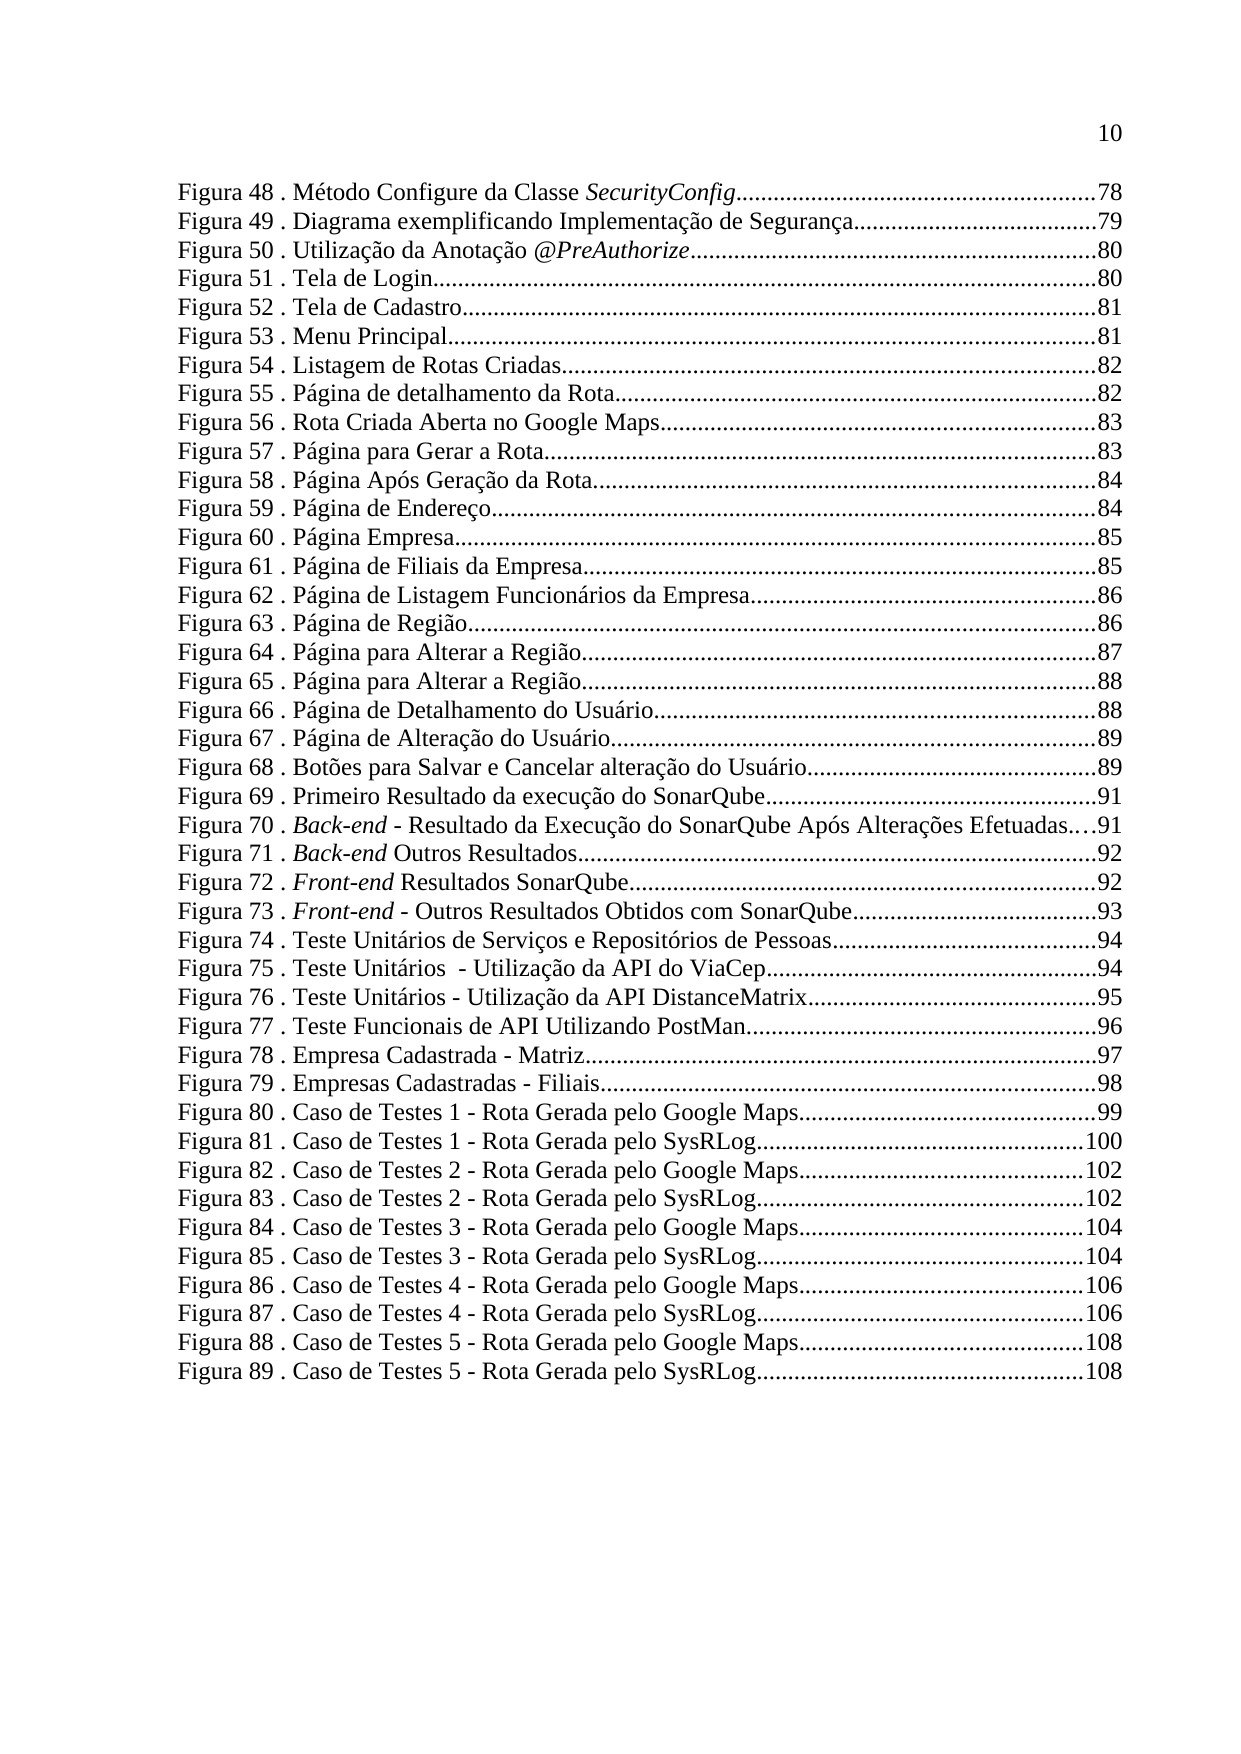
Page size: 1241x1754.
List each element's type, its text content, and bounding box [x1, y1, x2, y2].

text Figura 85 . Caso de Testes 3 - Rota Gerada pelo SysRLog. 104 [177, 1241, 1122, 1270]
text Figura 67 . Página de Alteração do Usuário. 89 [177, 723, 1122, 752]
text Figura 74 . Teste Unitários de Serviços e Repositórios de Pessoas. 94 [177, 925, 1122, 953]
text Figura 56 . Rota Criada Aberta no Google Maps. 83 [177, 407, 1122, 436]
text Figura 79 . Empresas Cadastradas - Filiais. 98 [177, 1068, 1122, 1097]
text Figura 77 . Teste Funcionais de API Utilizando PostMan. 96 [177, 1011, 1122, 1040]
text Figura 81 . Caso de Testes 1 - Rota Gerada pelo SysRLog. 100 [177, 1126, 1122, 1155]
text Figura 69 . Primeiro Resultado da execução do SonarQube. 91 [177, 781, 1122, 810]
text Figura 66 . Página de Detalhamento do Usuário. 88 [177, 695, 1122, 723]
text Figura 82 . Caso de Testes 2 - Rota Gerada pelo Google Maps. 102 [177, 1155, 1122, 1183]
text Figura 62 . Página de Listagem Funcionários da Empresa. 86 [177, 580, 1122, 608]
text Figura 68 . Botões para Salvar e Cancelar alteração do Usuário. 89 [177, 752, 1122, 781]
text Figura 72 . Front-end Resultados SonarQube. 92 [177, 867, 1122, 896]
text Figura 80 . Caso de Testes 1 - Rota Gerada pelo Google Maps 99 [177, 1097, 1122, 1126]
text Figura 57 . Página para Gerar a Rota. 83 [177, 436, 1122, 465]
text Figura 59 . Página de Endereço. 84 [177, 493, 1122, 522]
text Figura 63 . Página de Região. 86 [177, 608, 1122, 637]
text Figura 53 . Menu Principal. 81 [177, 321, 1122, 350]
text Figura 78 . Empresa Cadastrada - Matriz. 97 [177, 1040, 1122, 1068]
text Figura 73 . Front-end - Outros Resultados Obtidos com SonarQube. 93 [177, 896, 1122, 925]
text Figura 54 . Listagem de Rotas Criadas. 82 [177, 350, 1122, 378]
text Figura 51 . Tela de Login. 80 [177, 263, 1122, 292]
text Figura 60 . Página Empresa. 85 [177, 522, 1122, 551]
text Figura 52 . Tela de Cadastro. 81 [177, 292, 1122, 321]
text Figura 49 . Diagrama exemplificando Implementação de Segurança. 79 [177, 206, 1122, 235]
text Figura 61 . Página de Filiais da Empresa. 85 [177, 551, 1122, 580]
text Figura 75 . Teste Unitários - Utilização da API do ViaCep. 94 [177, 953, 1122, 982]
text Figura 84 . Caso de Testes 3 - Rota Gerada pelo Google Maps. 104 [177, 1212, 1122, 1241]
text Figura 88 . Caso de Testes 5 - Rota Gerada pelo Google Maps. 108 [177, 1327, 1122, 1356]
text Figura 70 . Back-end - Resultado da Execução do SonarQube Após Alterações Efetuadas. 91 [177, 810, 1122, 838]
text Figura 64 . Página para Alterar a Região. 87 [177, 637, 1122, 666]
text Figura 48 . Método Configure da Classe SecurityConfig. 78 [177, 177, 1122, 206]
text Figura 76 . Teste Unitários - Utilização da API DistanceMatrix. 95 [177, 982, 1122, 1011]
text Figura 55 . Página de detalhamento da Rota. 82 [177, 378, 1122, 407]
text Figura 89 . Caso de Testes 5 - Rota Gerada pelo SysRLog. 108 [177, 1356, 1122, 1385]
text Figura 58 . Página Após Geração da Rota. 84 [177, 465, 1122, 493]
text Figura 71 . Back-end Outros Resultados. 92 [177, 838, 1122, 867]
text Figura 87 . Caso de Testes 4 - Rota Gerada pelo SysRLog. 106 [177, 1298, 1122, 1327]
text Figura 83 . Caso de Testes 2 - Rota Gerada pelo SysRLog. 102 [177, 1183, 1122, 1212]
text Figura 65 . Página para Alterar a Região. 88 [177, 666, 1122, 695]
text Figura 86 . Caso de Testes 4 - Rota Gerada pelo Google Maps. 106 [177, 1270, 1122, 1298]
text Figura 50 . Utilização da Anotação @PreAuthorize. 80 [177, 235, 1122, 263]
